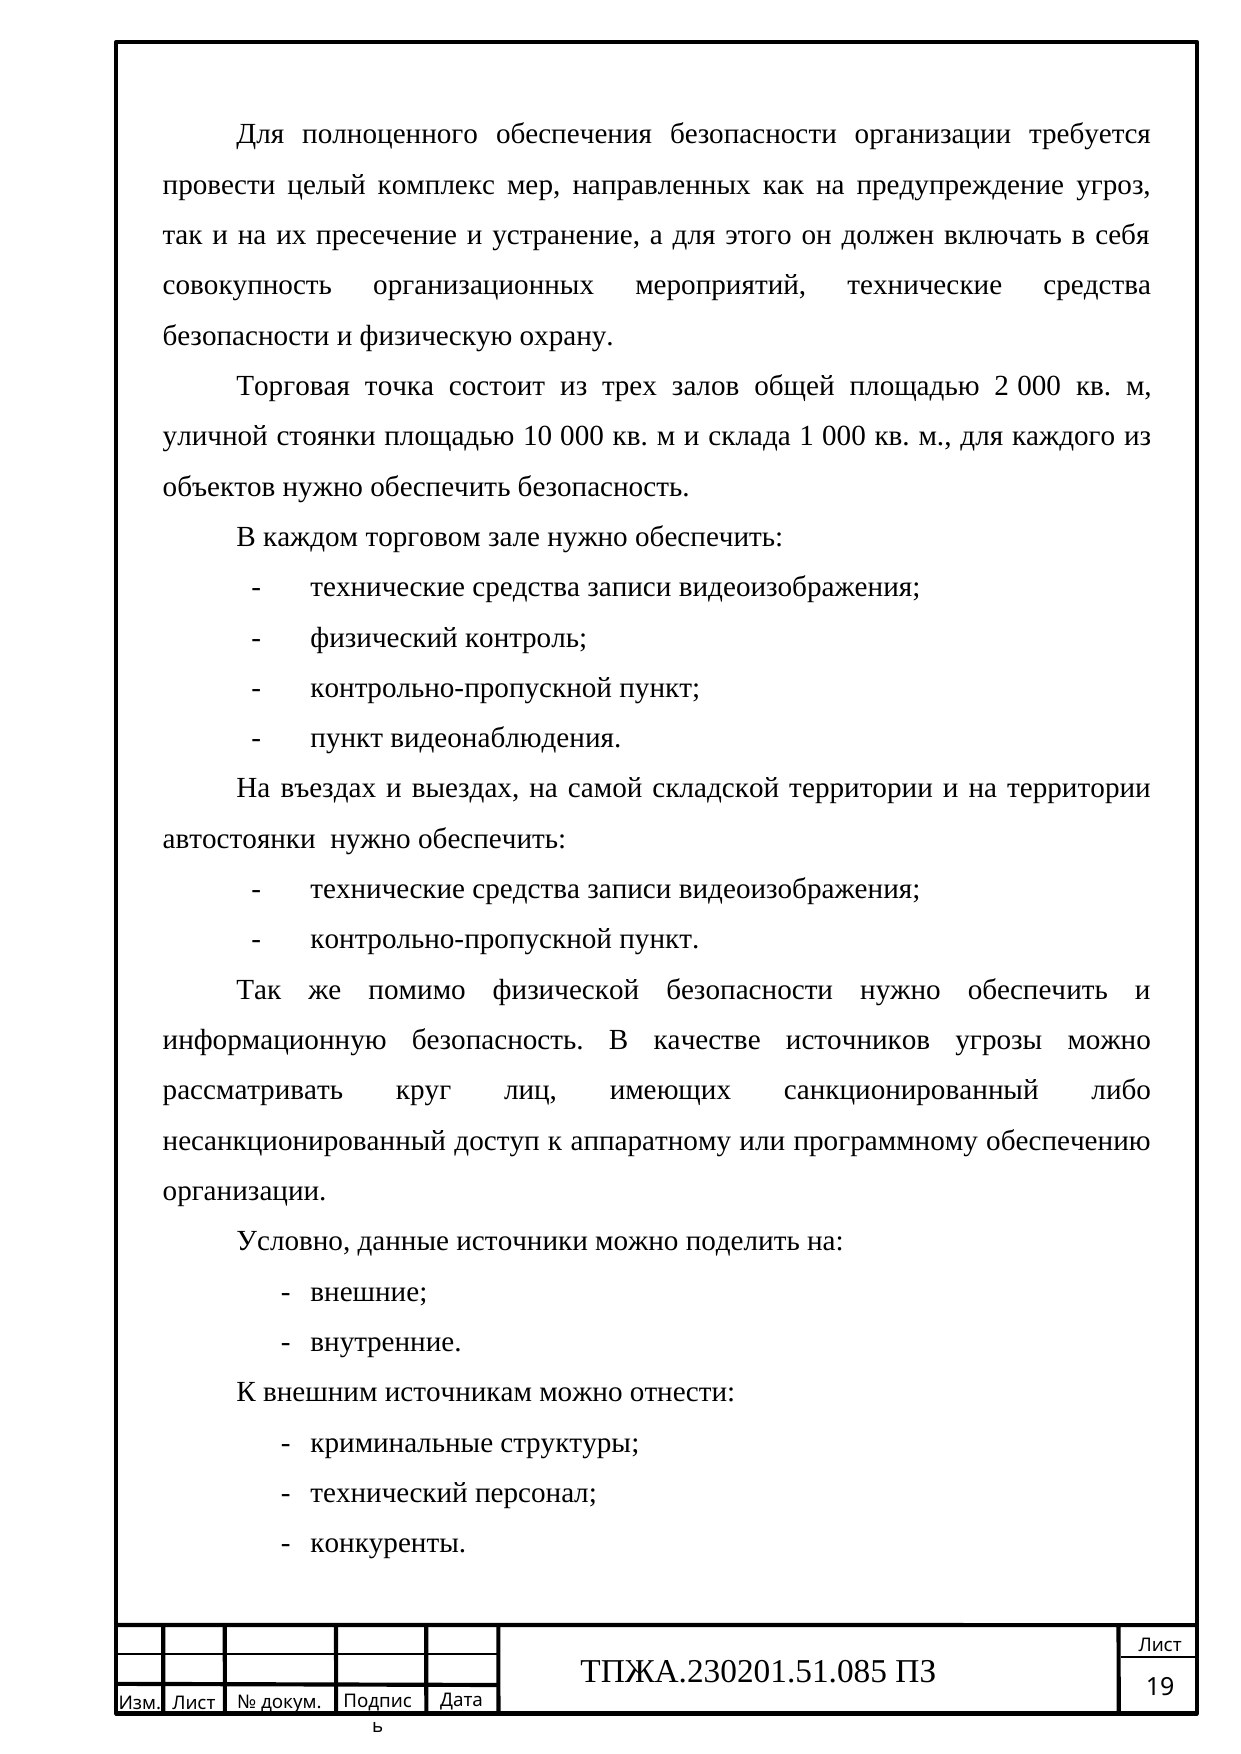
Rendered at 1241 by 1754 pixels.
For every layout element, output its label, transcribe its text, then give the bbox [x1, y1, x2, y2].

list технические средства записи видеоизображения; [177, 871, 1152, 905]
list внутренние. [207, 1324, 1152, 1358]
text Так же помимо физической безопасности нужно обеспечить и информационную безопасность. В качестве источников угрозы можно рассматривать круг лиц, имеющих санкционированный либо несанкционированный доступ к аппаратному или программному обеспечению организации. [162, 972, 1152, 1207]
list технические средства записи видеоизображения; [177, 569, 1152, 603]
list внешние; [207, 1274, 1152, 1307]
list физический контроль; [177, 620, 1152, 653]
text К внешним источникам можно отнести: [162, 1374, 1152, 1408]
text На въездах и выездах, на самой складской территории и на территории автостоянки нужно обеспечить: [162, 771, 1152, 854]
text Торговая точка состоит из трех залов общей площадью 2 000 кв. м, уличной стоянки площадью 10 000 кв. м и склада 1 000 кв. м., для каждого из объектов нужно обеспечить безопасность. [162, 368, 1152, 502]
list контрольно-пропускной пункт; [177, 670, 1152, 703]
list конкуренты. [207, 1525, 1152, 1559]
text Условно, данные источники можно поделить на: [162, 1223, 1152, 1257]
list технический персонал; [207, 1475, 1152, 1508]
text В каждом торговом зале нужно обеспечить: [162, 519, 1152, 553]
list криминальные структуры; [207, 1425, 1152, 1458]
list пункт видеонаблюдения. [177, 720, 1152, 754]
text Для полноценного обеспечения безопасности организации требуется провести целый комплекс мер, направленных как на предупреждение угроз, так и на их пресечение и устранение, а для этого он должен включать в себя совокупность организационных мероприятий, технические средства безопасности и физическую охрану. [162, 117, 1152, 351]
list контрольно-пропускной пункт. [177, 922, 1152, 955]
